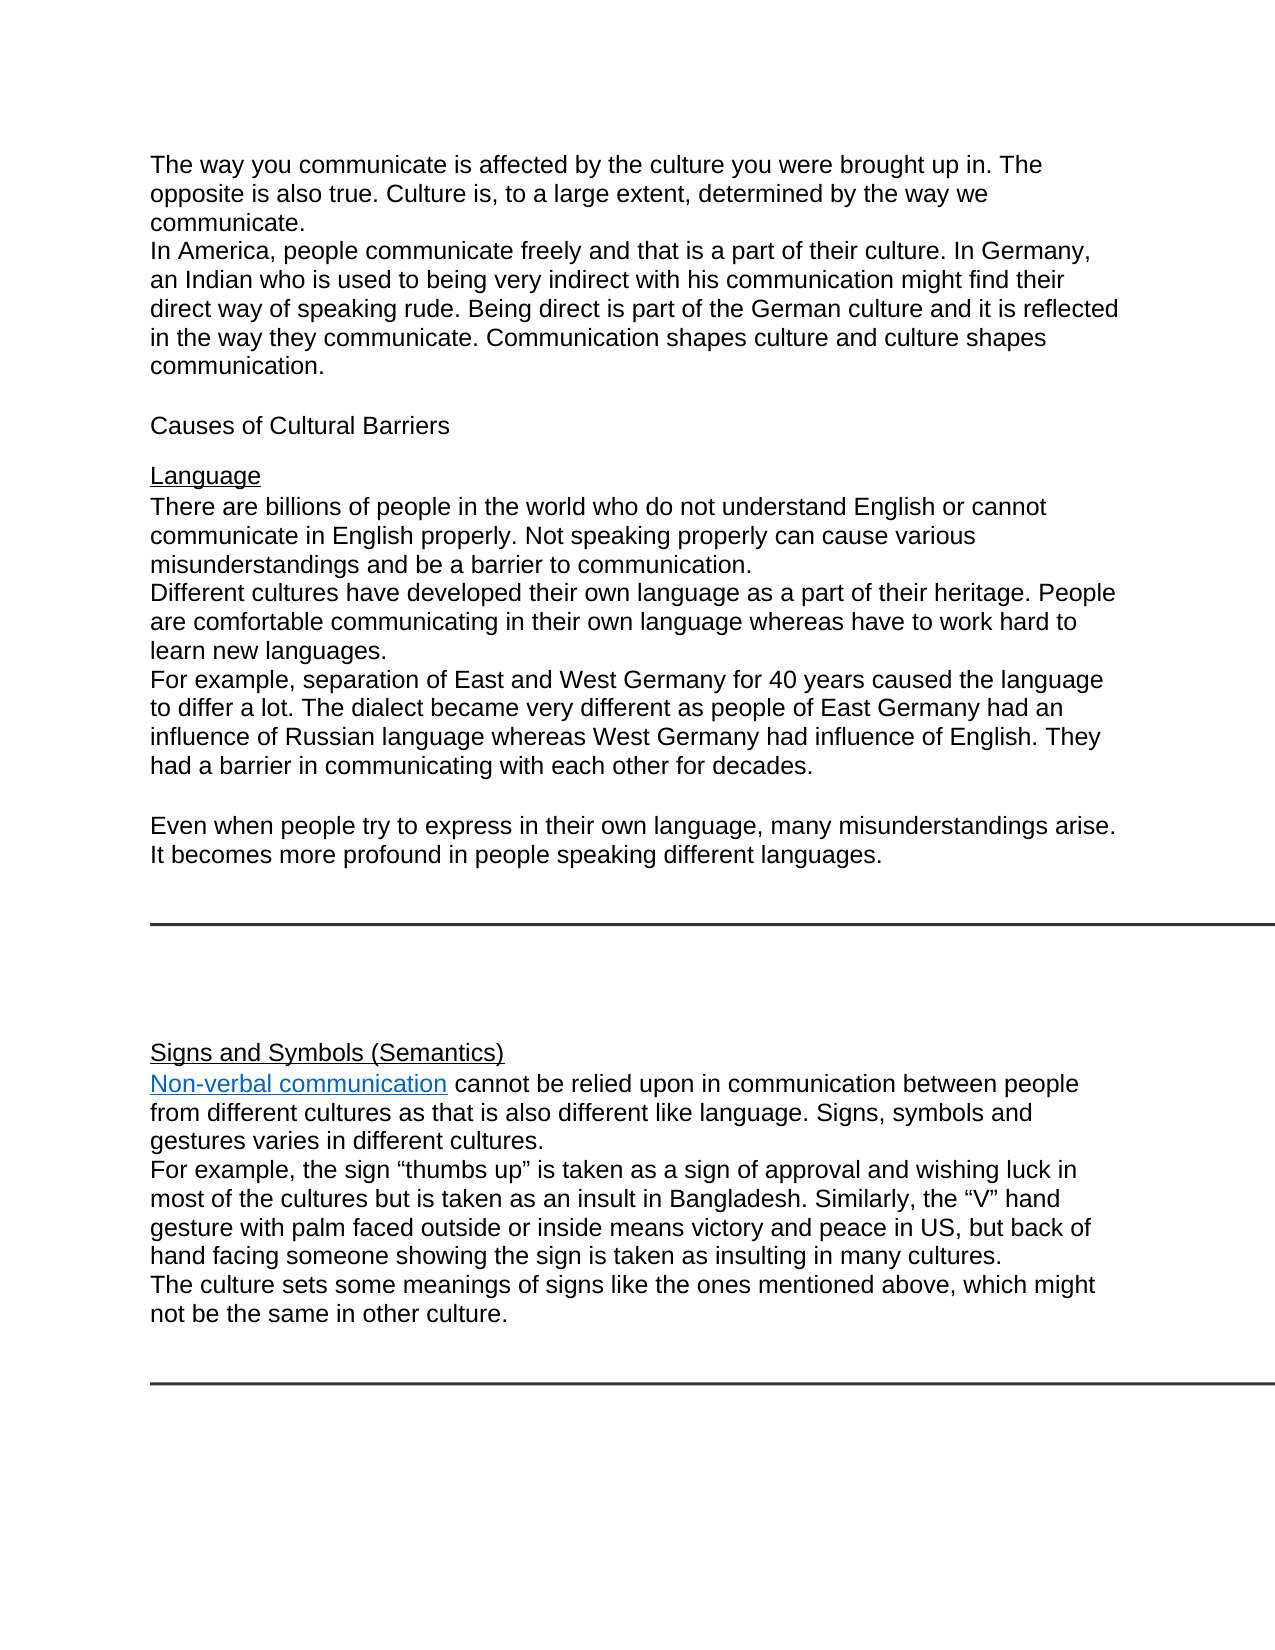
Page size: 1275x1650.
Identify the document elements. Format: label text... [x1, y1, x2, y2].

text The culture sets some meanings of signs like the ones mentioned above, which might not be the same in other culture. [150, 1270, 1125, 1328]
text There are billions of people in the world who do not understand English or cannot communicate in English properly. Not speaking properly can cause various misunderstandings and be a barrier to communication. [150, 492, 1125, 578]
text Even when people try to express in their own language, many misunderstandings arise. It becomes more profound in people speaking different languages. [150, 811, 1125, 868]
text For example, the sign “thumbs up” is taken as a sign of approval and wishing luck in most of the cultures but is taken as an insult in Bangladesh. Similarly, the “V” hand gesture with palm faced outside or inside means victory and peace in US, but back of hand facing someone showing the sign is taken as insulting in many cultures. [150, 1155, 1125, 1270]
subtitle Causes of Cultural Barriers [150, 411, 1125, 440]
text Different cultures have developed their own language as a part of their heritage. People are comfortable communicating in their own language whereas have to work hard to learn new languages. For example, separation of East and West Germany for 40 years caused the language to differ a lot. The dialect became very different as people of East Germany had an influence of Russian language whereas West Germany had influence of English. They had a barrier in communicating with each other for decades. [150, 578, 1125, 779]
text In America, people communicate freely and that is a part of their culture. In Germany, an Indian who is used to being very indirect with his communication might find their direct way of speaking rude. Being direct is part of the German culture and it is reflected in the way they communicate. Communication shapes culture and culture shapes communication. [150, 236, 1125, 380]
text Non-verbal communication cannot be relied upon in communication between people from different cultures as that is also different like language. Signs, symbols and gestures varies in different cultures. [150, 1069, 1125, 1155]
subtitle Language [150, 461, 1125, 490]
text The way you communicate is affected by the culture you were brought up in. The opposite is also true. Culture is, to a large extent, determined by the way we communicate. [150, 150, 1125, 236]
subtitle Signs and Symbols (Semantics) [150, 1038, 1125, 1067]
